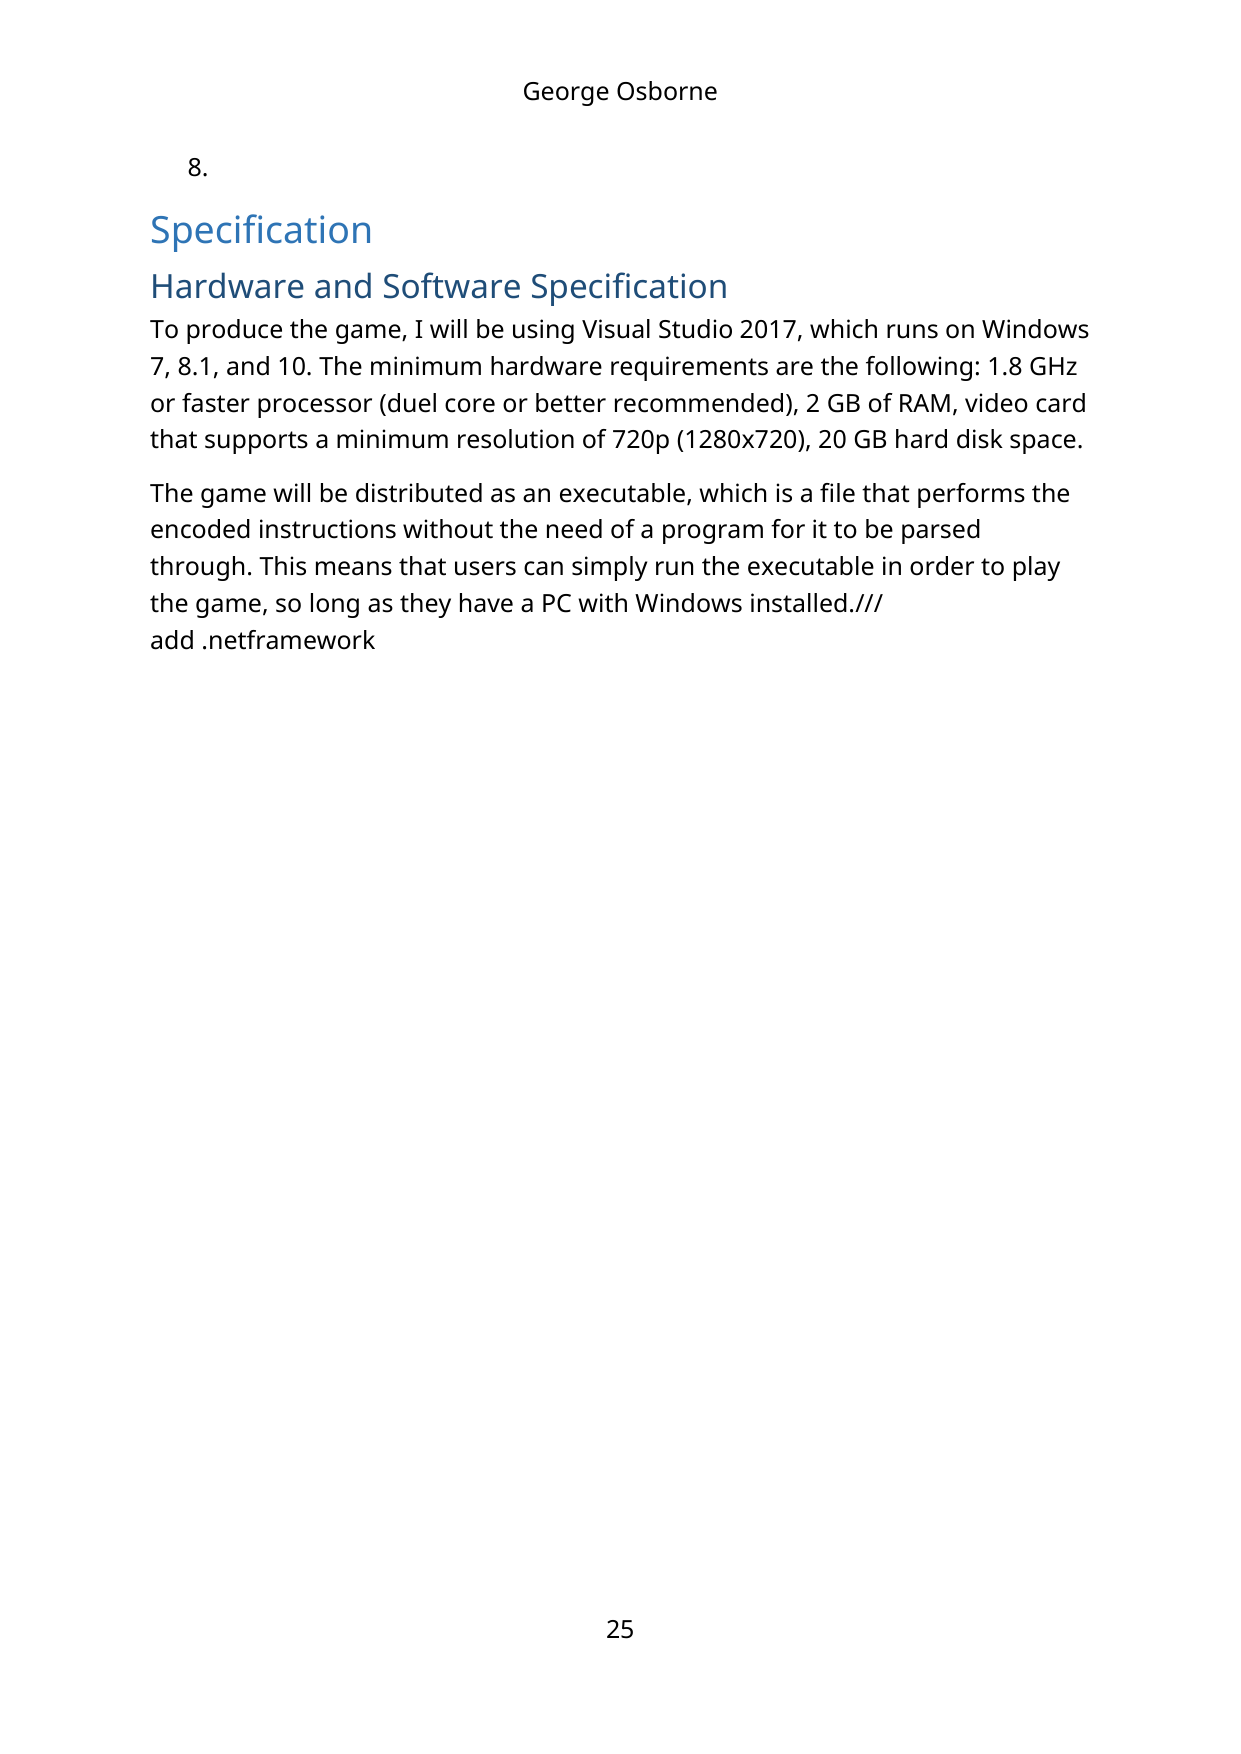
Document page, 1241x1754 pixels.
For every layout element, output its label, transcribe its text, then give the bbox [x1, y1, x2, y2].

subtitle Specification [150, 203, 1090, 254]
text To produce the game, I will be using Visual Studio 2017, which runs on Windows 7, 8.1, and 10. The minimum hardware requirements are the following: 1.8 GHz or faster processor (duel core or better recommended), 2 GB of RAM, video card that supports a minimum resolution of 720p (1280x720), 20 GB hard disk space. [150, 312, 1090, 456]
subtitle Hardware and Software Specification [150, 263, 1090, 308]
text The game will be distributed as an executable, which is a file that performs the encoded instructions without the need of a program for it to be parsed through. This means that users can simply run the executable in order to play the game, so long as they have a PC with Windows installed./// add .netframework [150, 475, 1090, 657]
